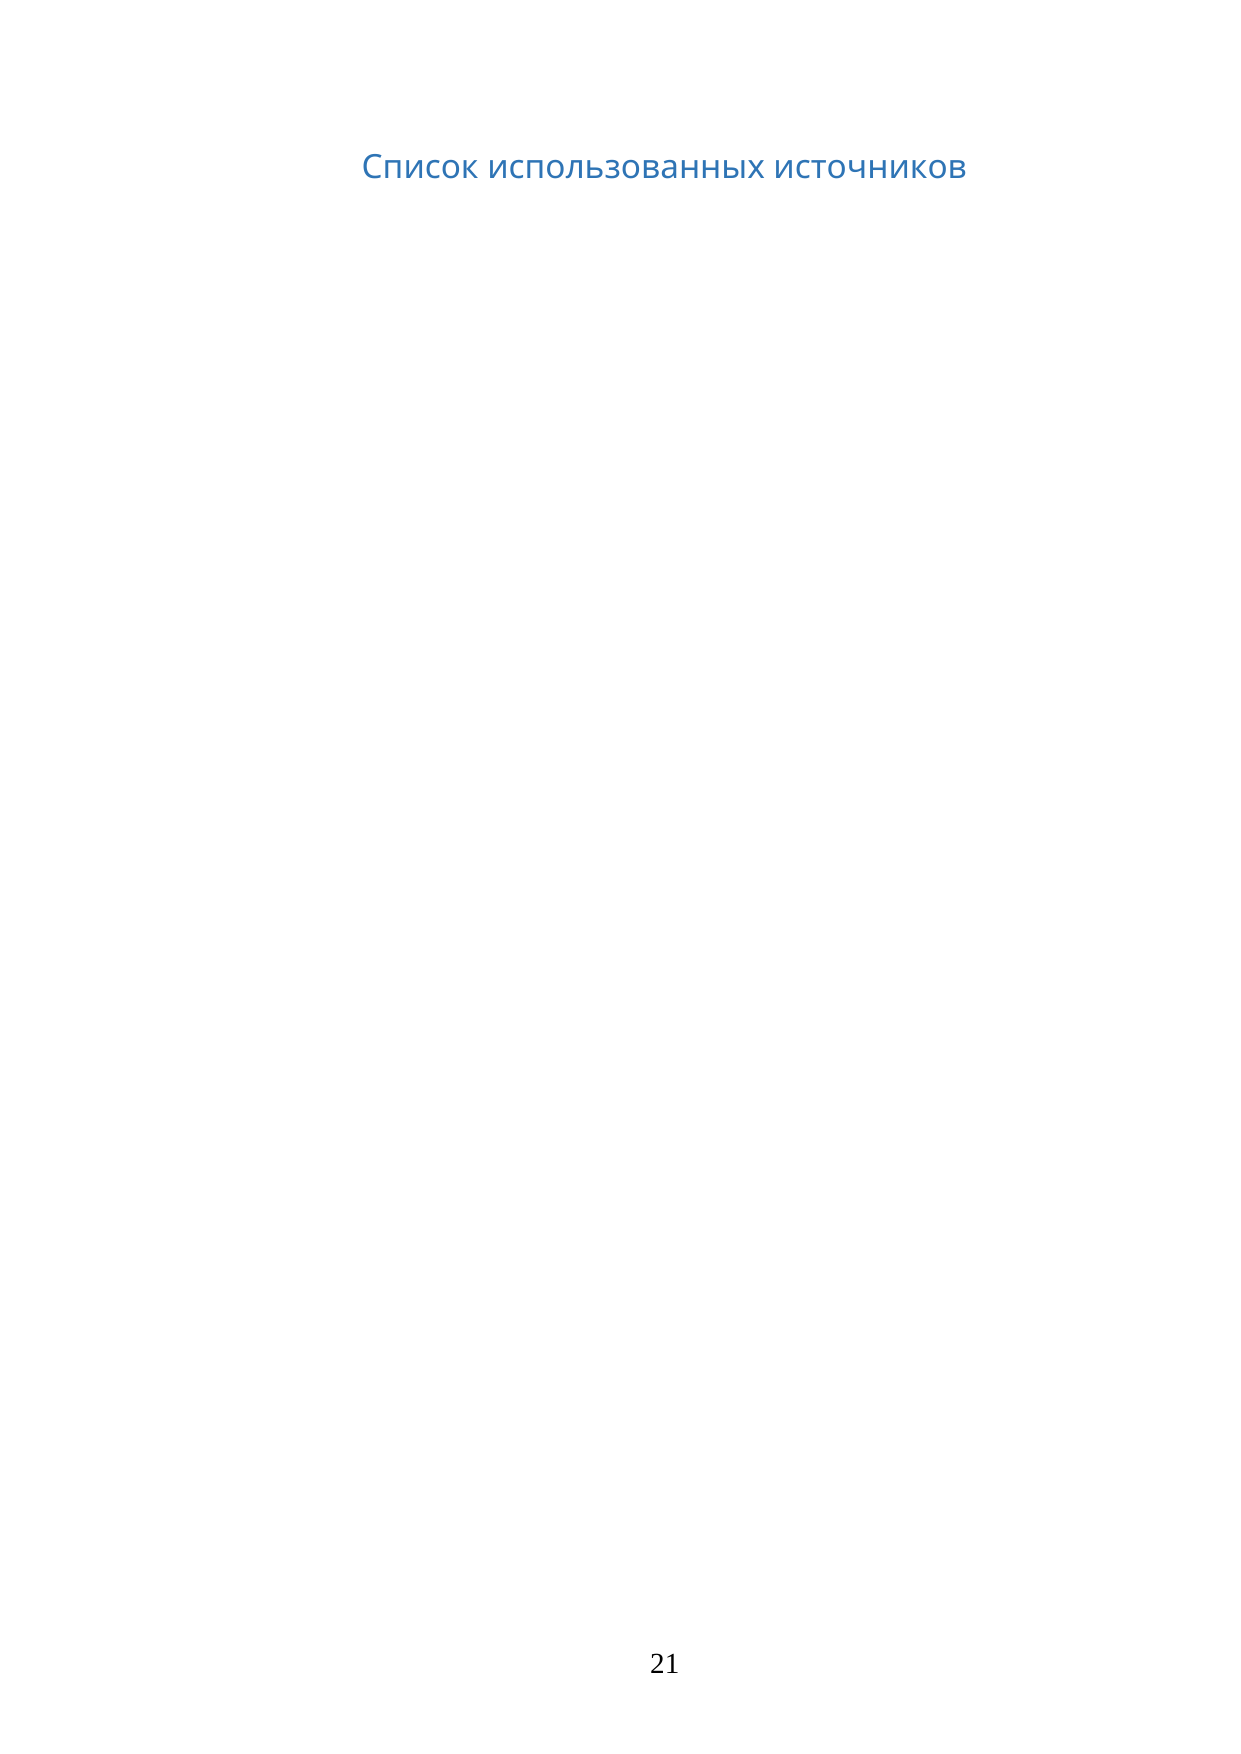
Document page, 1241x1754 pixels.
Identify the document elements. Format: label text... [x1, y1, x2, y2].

subtitle Список использованных источников [177, 143, 1152, 188]
